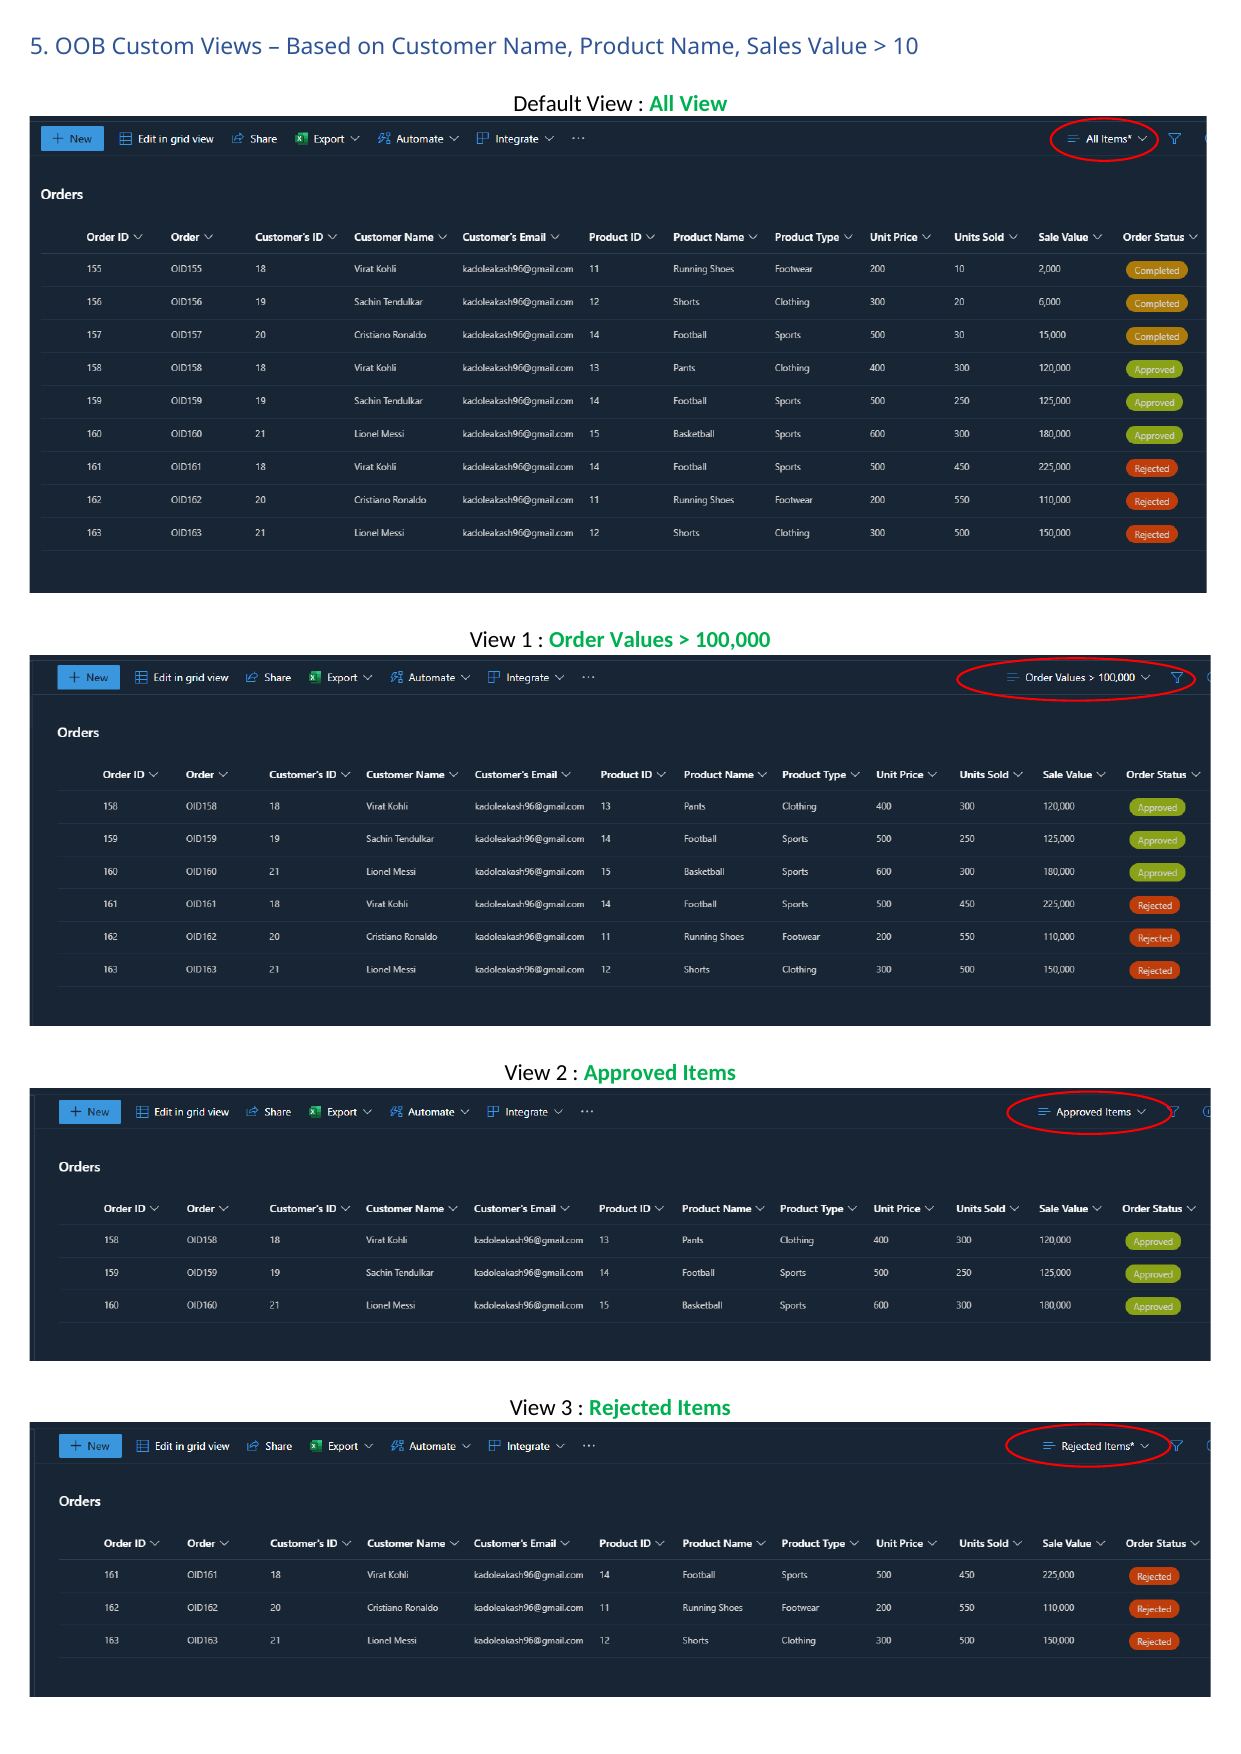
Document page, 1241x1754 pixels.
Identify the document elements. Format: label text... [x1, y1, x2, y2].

subtitle 5. OOB Custom Views – Based on Customer Name, Product Name, Sales Value > 10 [29, 29, 1211, 61]
text Default View : All View [29, 89, 1211, 117]
text View 3 : Rejected Items [29, 1393, 1211, 1421]
text View 2 : Approved Items [29, 1058, 1211, 1086]
picture [29, 1088, 1211, 1361]
text View 1 : Order Values > 100,000 [29, 625, 1211, 653]
picture [29, 655, 1211, 1026]
picture [29, 116, 1207, 593]
picture [29, 1422, 1211, 1697]
